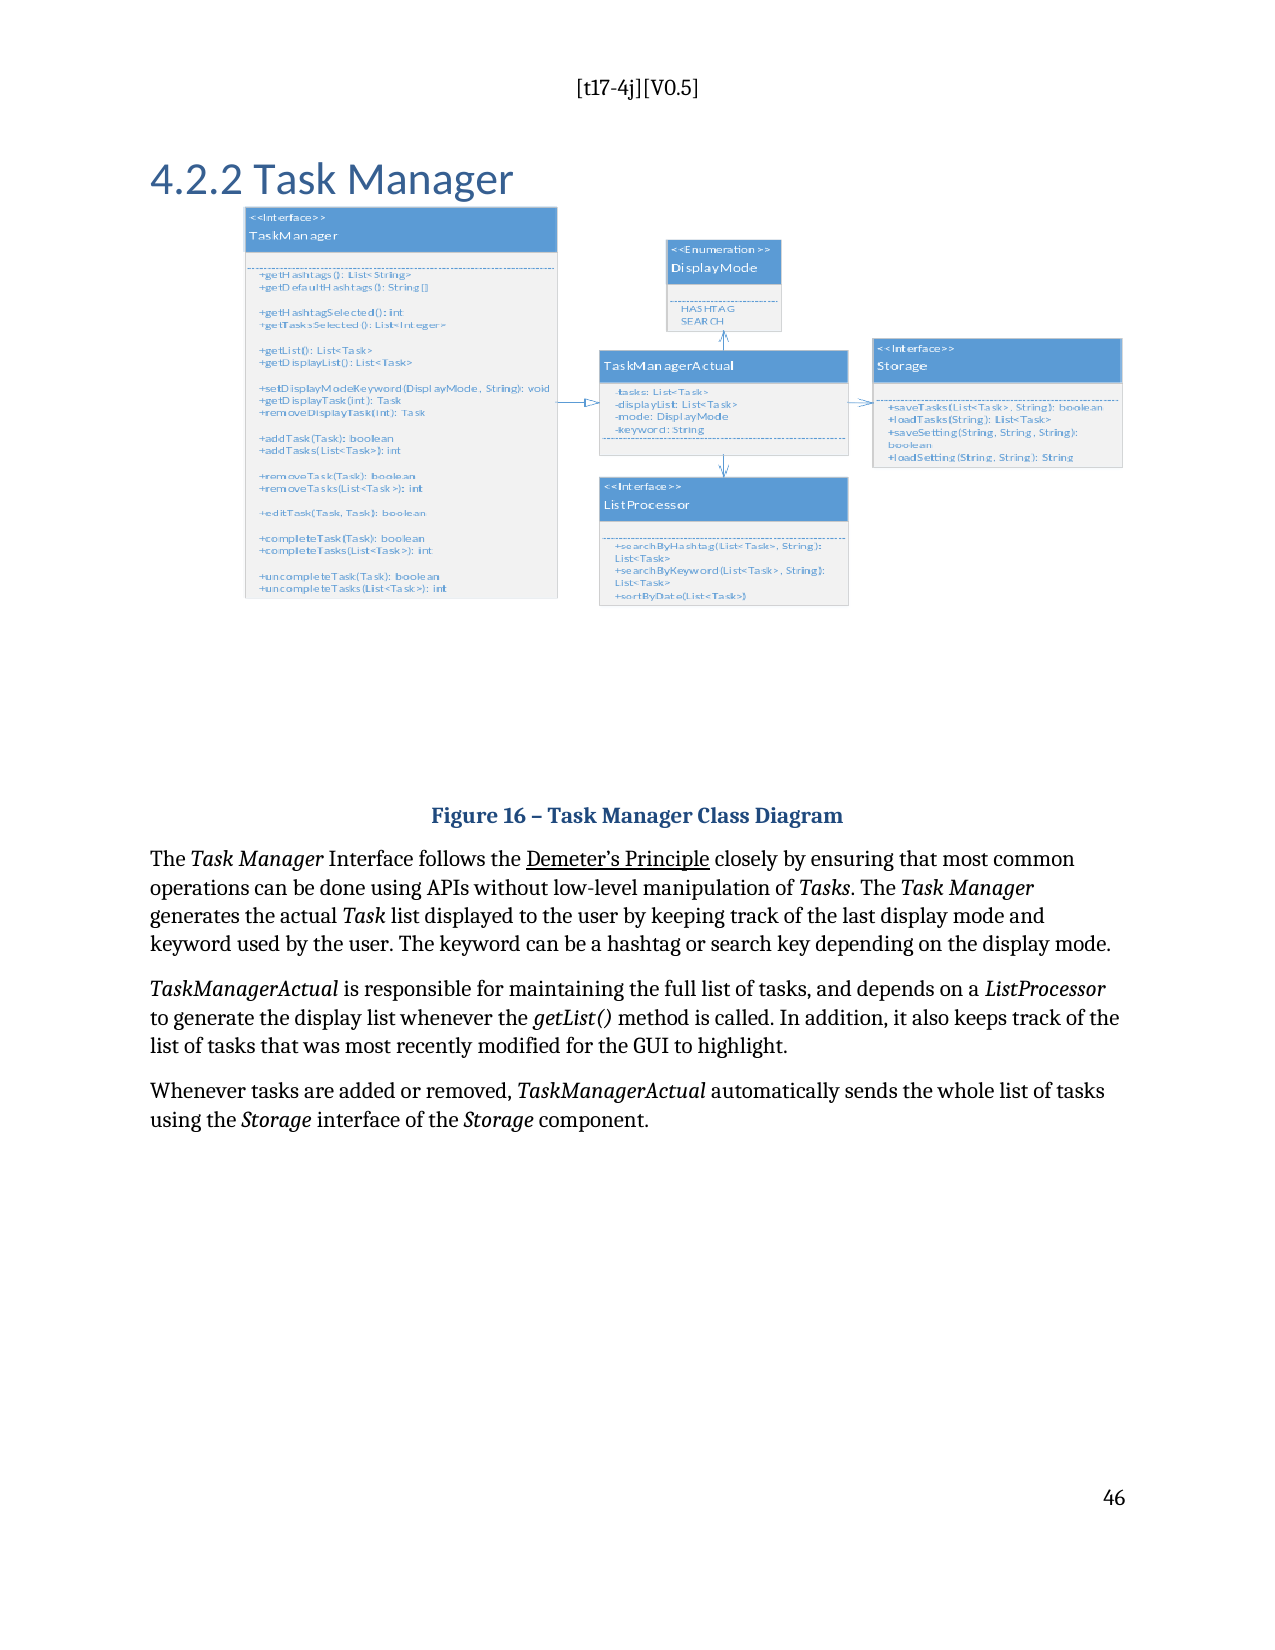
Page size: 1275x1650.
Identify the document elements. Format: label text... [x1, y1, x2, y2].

text The Task Manager Interface follows the Demeter’s Principle closely by ensuring that most common operations can be done using APIs without low-level manipulation of Tasks. The Task Manager generates the actual Task list displayed to the user by keeping track of the last display mode and keyword used by the user. The keyword can be a hashtag or search key depending on the display mode. [150, 846, 1125, 957]
text Figure – Task Manager Class Diagram [150, 803, 1125, 829]
text Whenever tasks are added or removed, TaskManagerActual automatically sends the whole list of tasks using the Storage interface of the Storage component. [150, 1078, 1125, 1133]
subtitle 4.2.2 Task Manager [150, 150, 1125, 206]
text TaskManagerActual is responsible for maintaining the full list of tasks, and depends on a ListProcessor to generate the display list whenever the getList() method is called. In addition, it also keeps track of the list of tasks that was most recently modified for the GUI to highlight. [150, 976, 1125, 1059]
